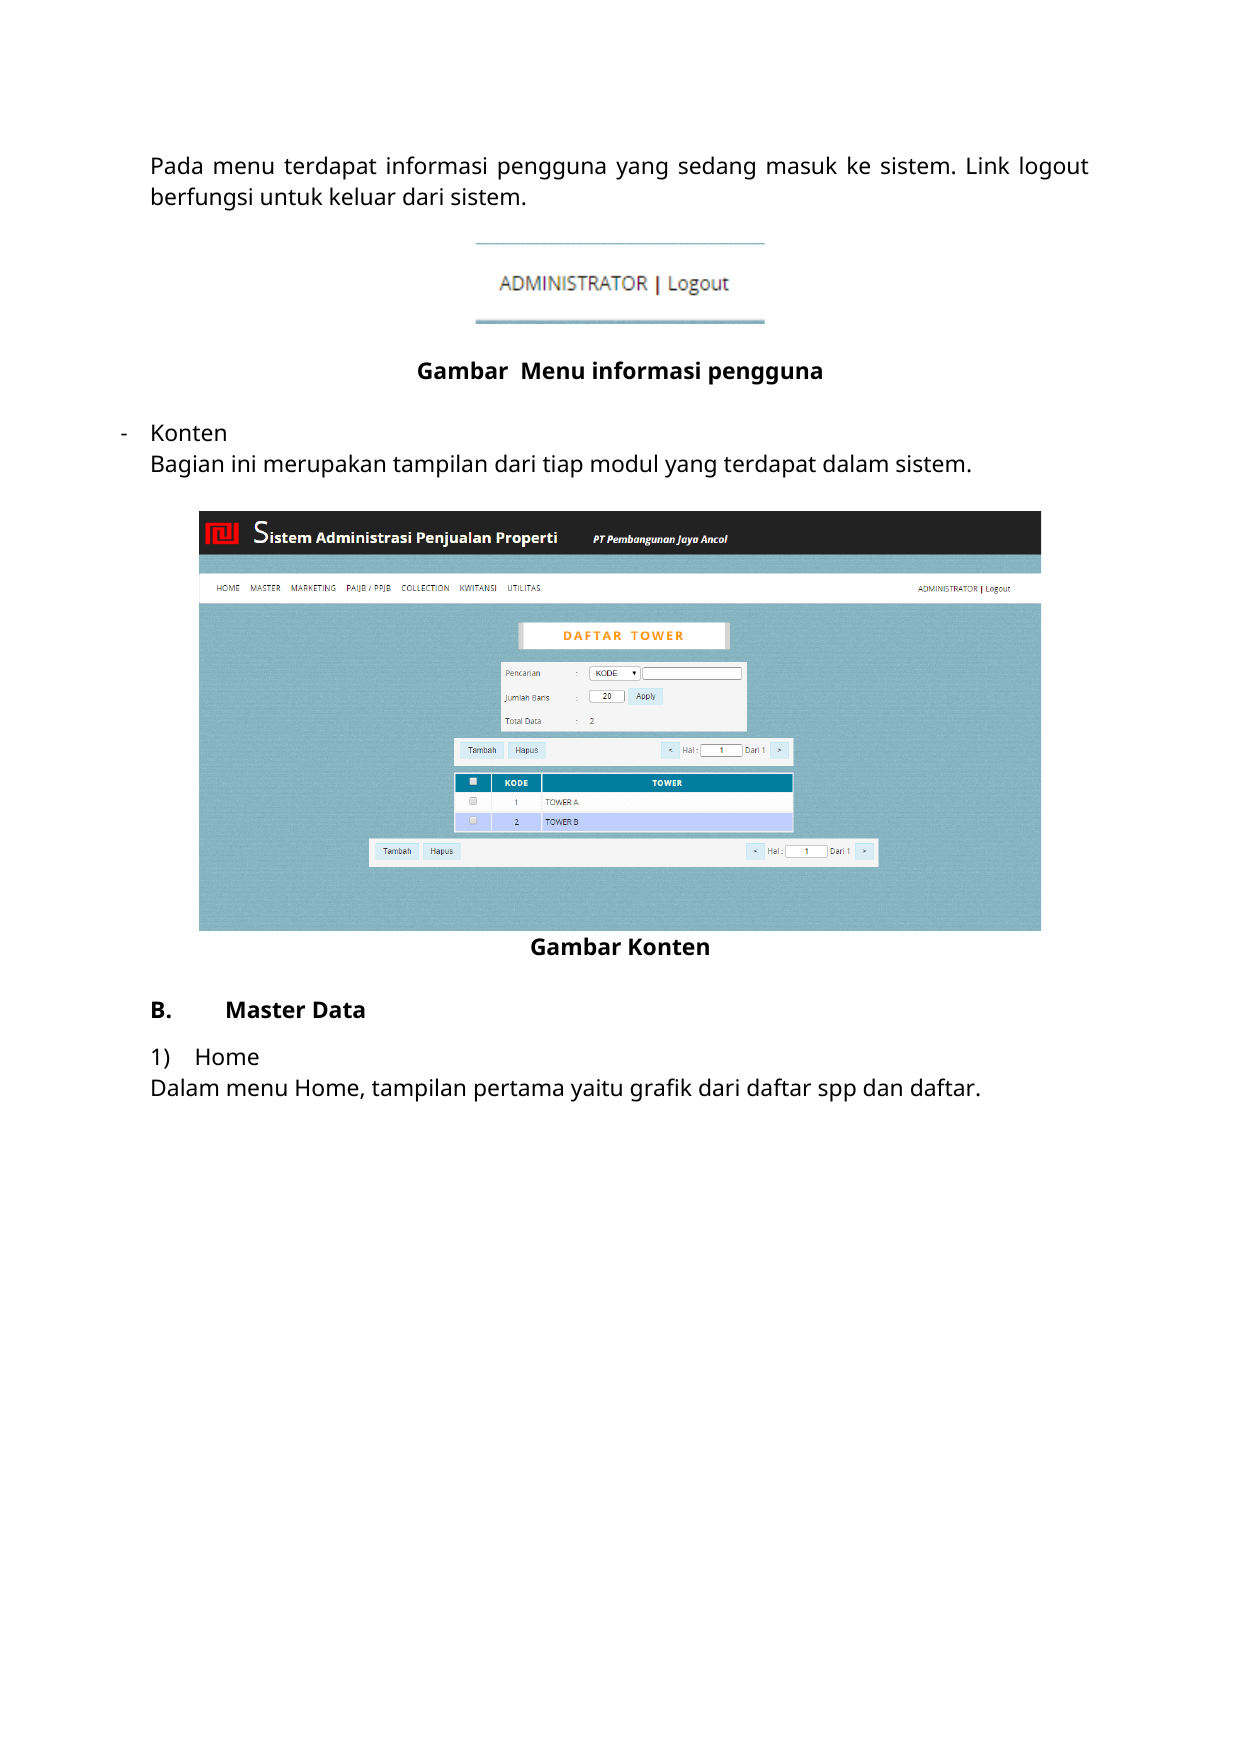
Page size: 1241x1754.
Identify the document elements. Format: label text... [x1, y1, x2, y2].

list Bagian ini merupakan tampilan dari tiap modul yang terdapat dalam sistem. [150, 448, 1090, 480]
list Konten [120, 417, 1090, 448]
picture [475, 243, 765, 324]
subtitle Master Data [150, 993, 1090, 1025]
list Pada menu terdapat informasi pengguna yang sedang masuk ke sistem. Link logout berfungsi untuk keluar dari sistem. [150, 150, 1090, 212]
list Dalam menu Home, tampilan pertama yaitu grafik dari daftar spp dan daftar. [150, 1072, 1090, 1103]
text Gambar Menu informasi pengguna [150, 355, 1090, 386]
text Gambar Konten [150, 931, 1090, 962]
list Home [150, 1040, 1090, 1072]
picture [199, 511, 1042, 931]
